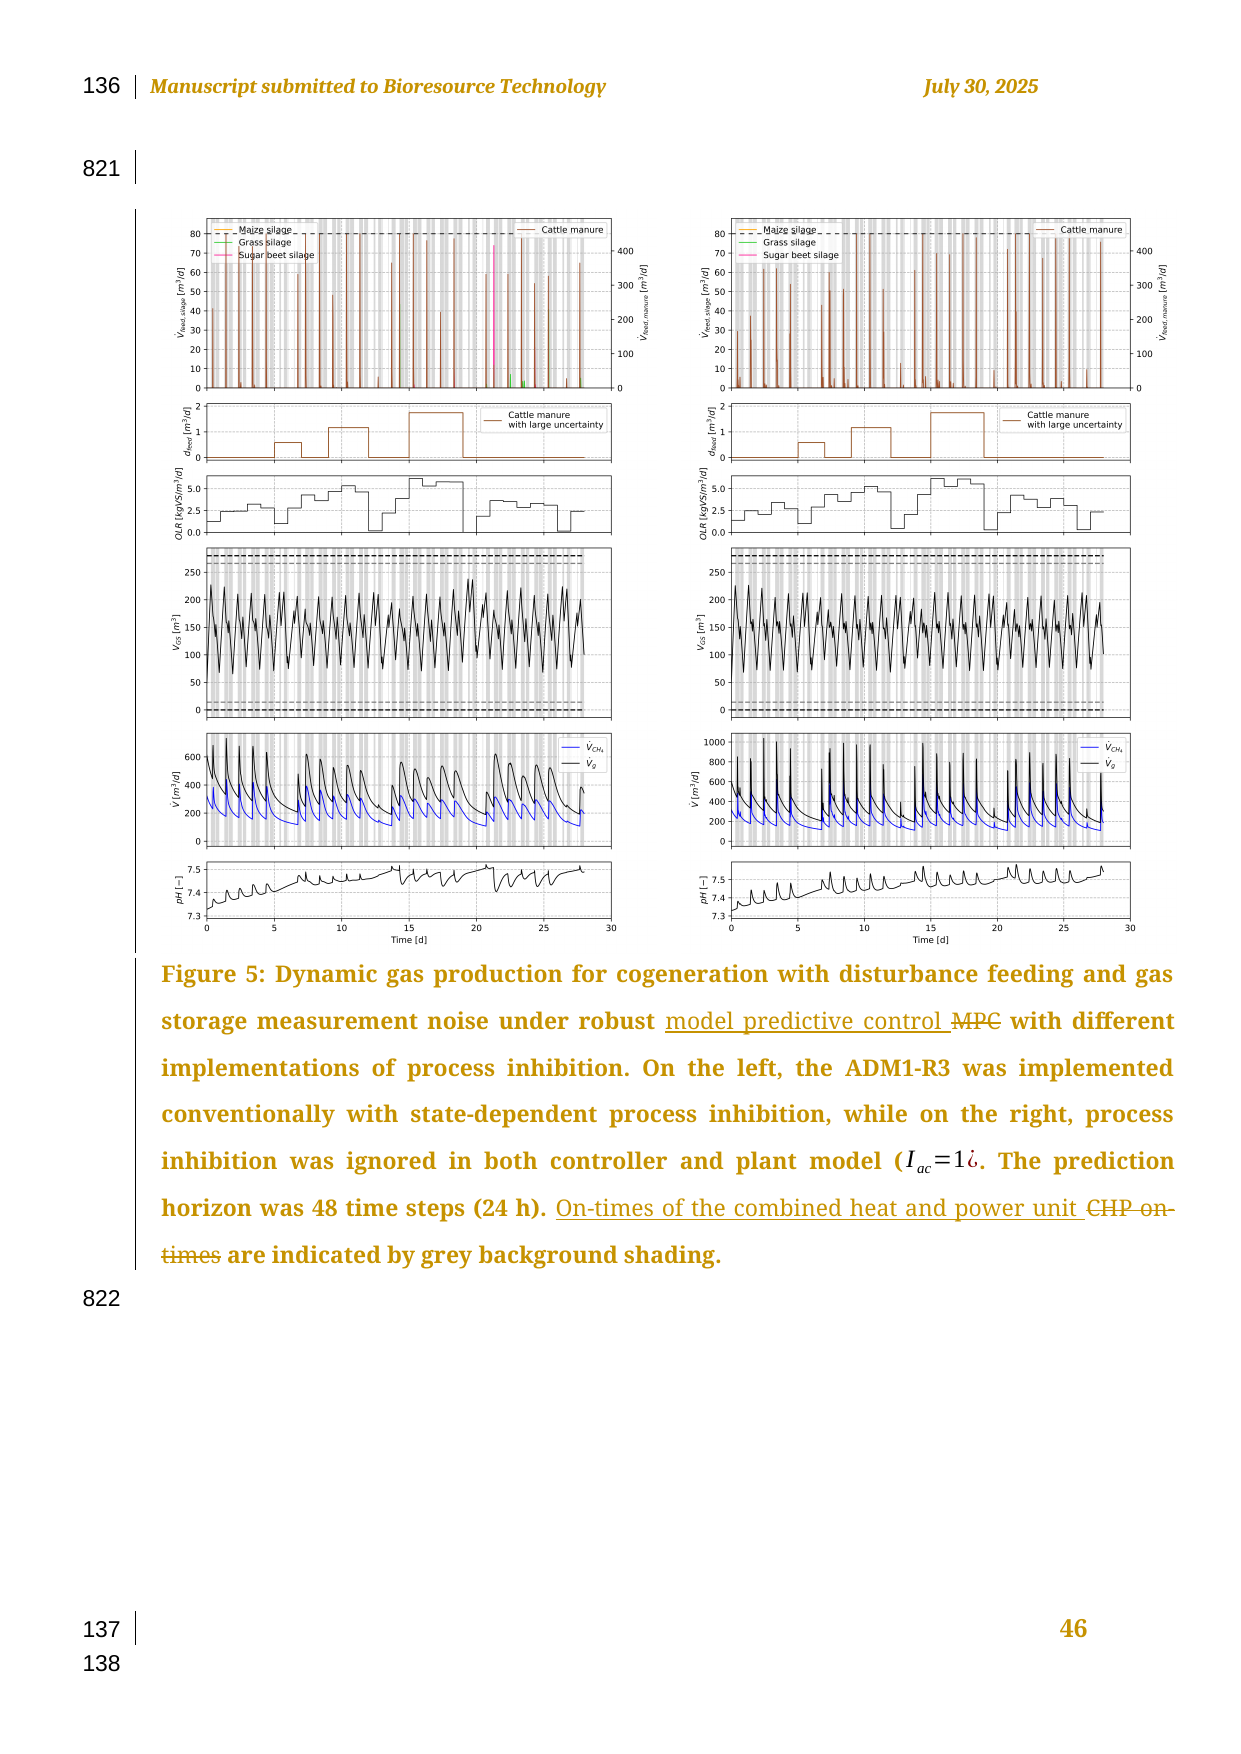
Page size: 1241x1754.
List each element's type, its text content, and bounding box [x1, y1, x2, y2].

table_header [669, 209, 1189, 958]
table_header [150, 209, 669, 958]
table_cell Figure 5: Dynamic gas production for cogeneration with disturbance feeding and gas storage measurement noise under robust with different implementations of process inhibition. On the left, the ADM1-R3 was implemented conventionally with state-dependent process inhibition, while on the right, process inhibition was ignored in both controller and plant model (. The prediction horizon was 48 time steps (24 h). are indicated by grey background shading. [150, 958, 1189, 1284]
